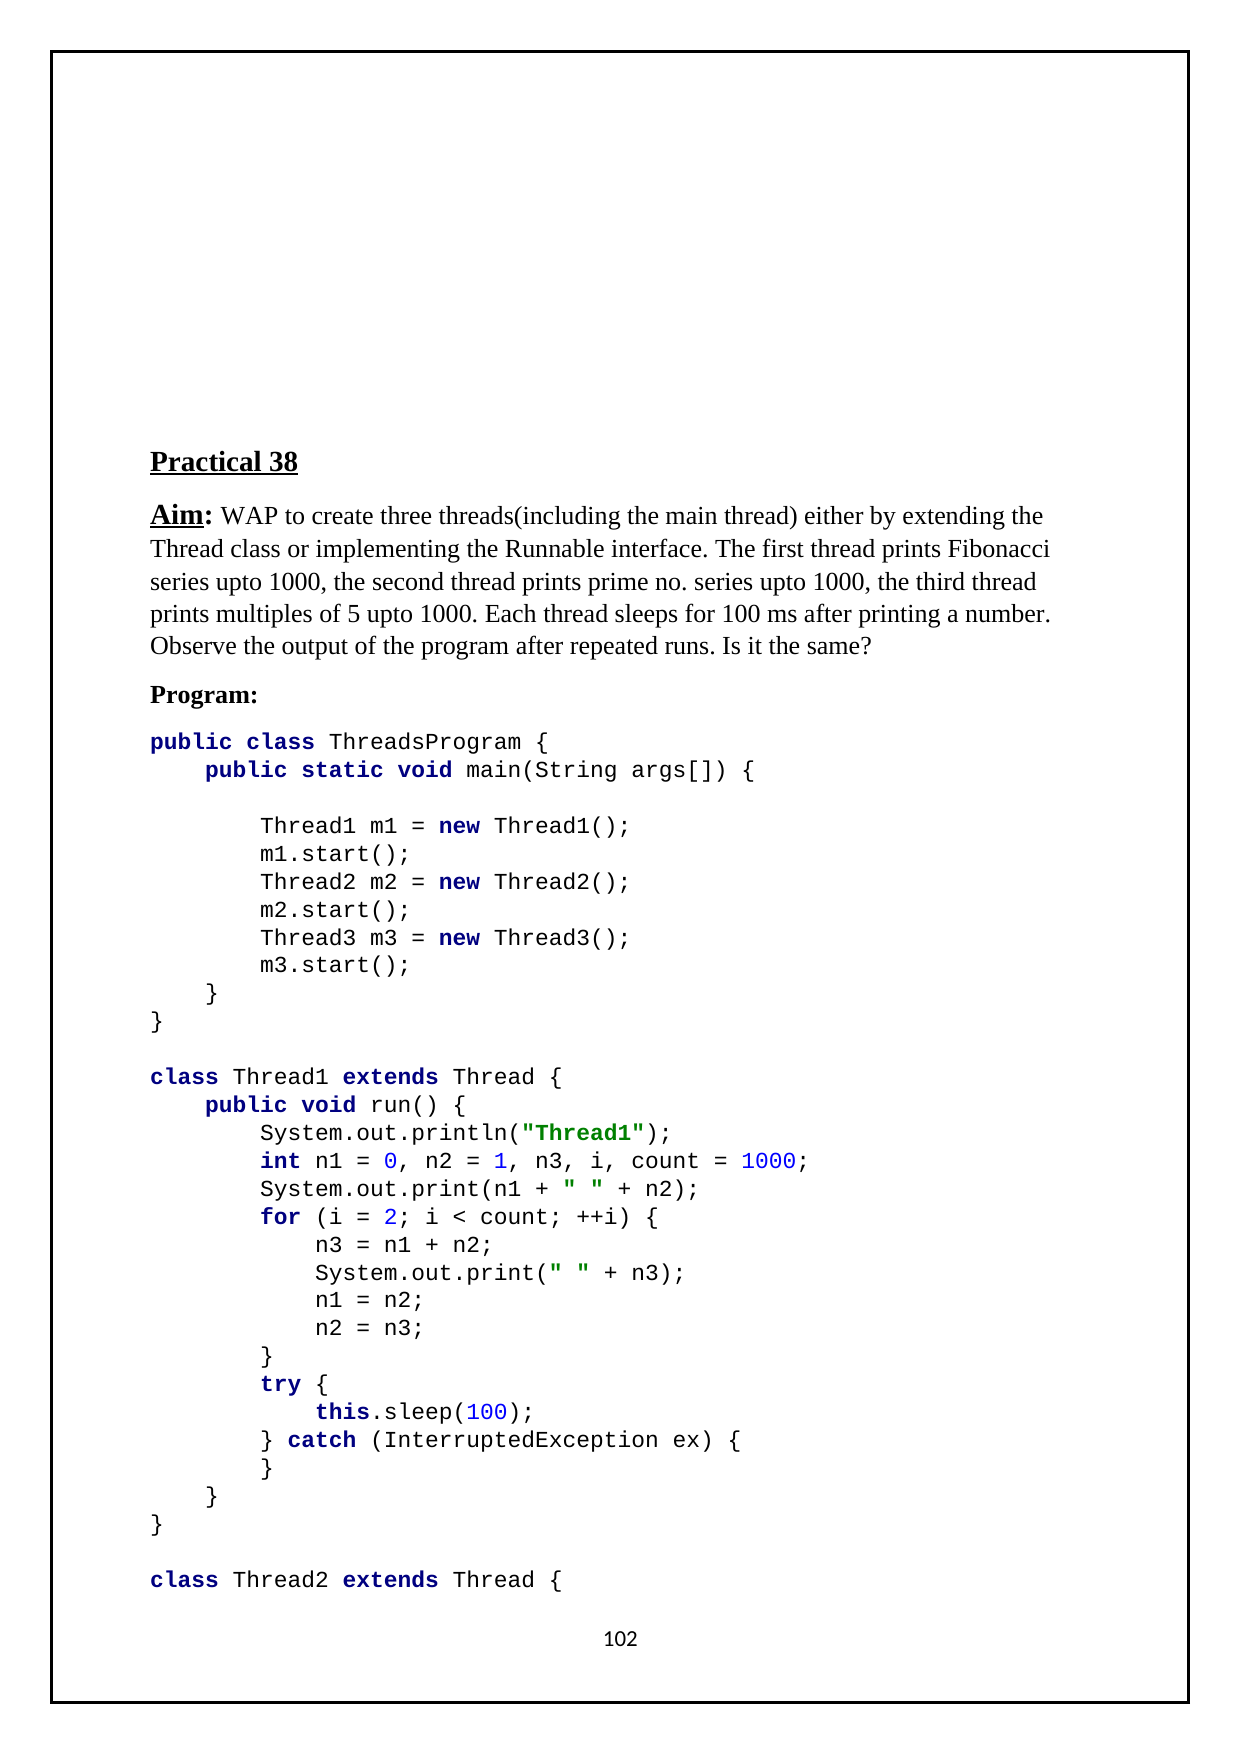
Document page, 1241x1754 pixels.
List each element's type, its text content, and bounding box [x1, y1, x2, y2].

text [150, 731, 1090, 1594]
text Aim: WAP to create three threads(including the main thread) either by extending the Thread class or implementing the Runnable interface. The first thread prints Fibonacci series upto 1000, the second thread prints prime no. series upto 1000, the third thread prints multiples of 5 upto 1000. Each thread sleeps for 100 ms after printing a number. Observe the output of the program after repeated runs. Is it the same? [150, 497, 1090, 660]
text Program: [150, 679, 1090, 709]
text Practical 38 [150, 444, 1090, 478]
